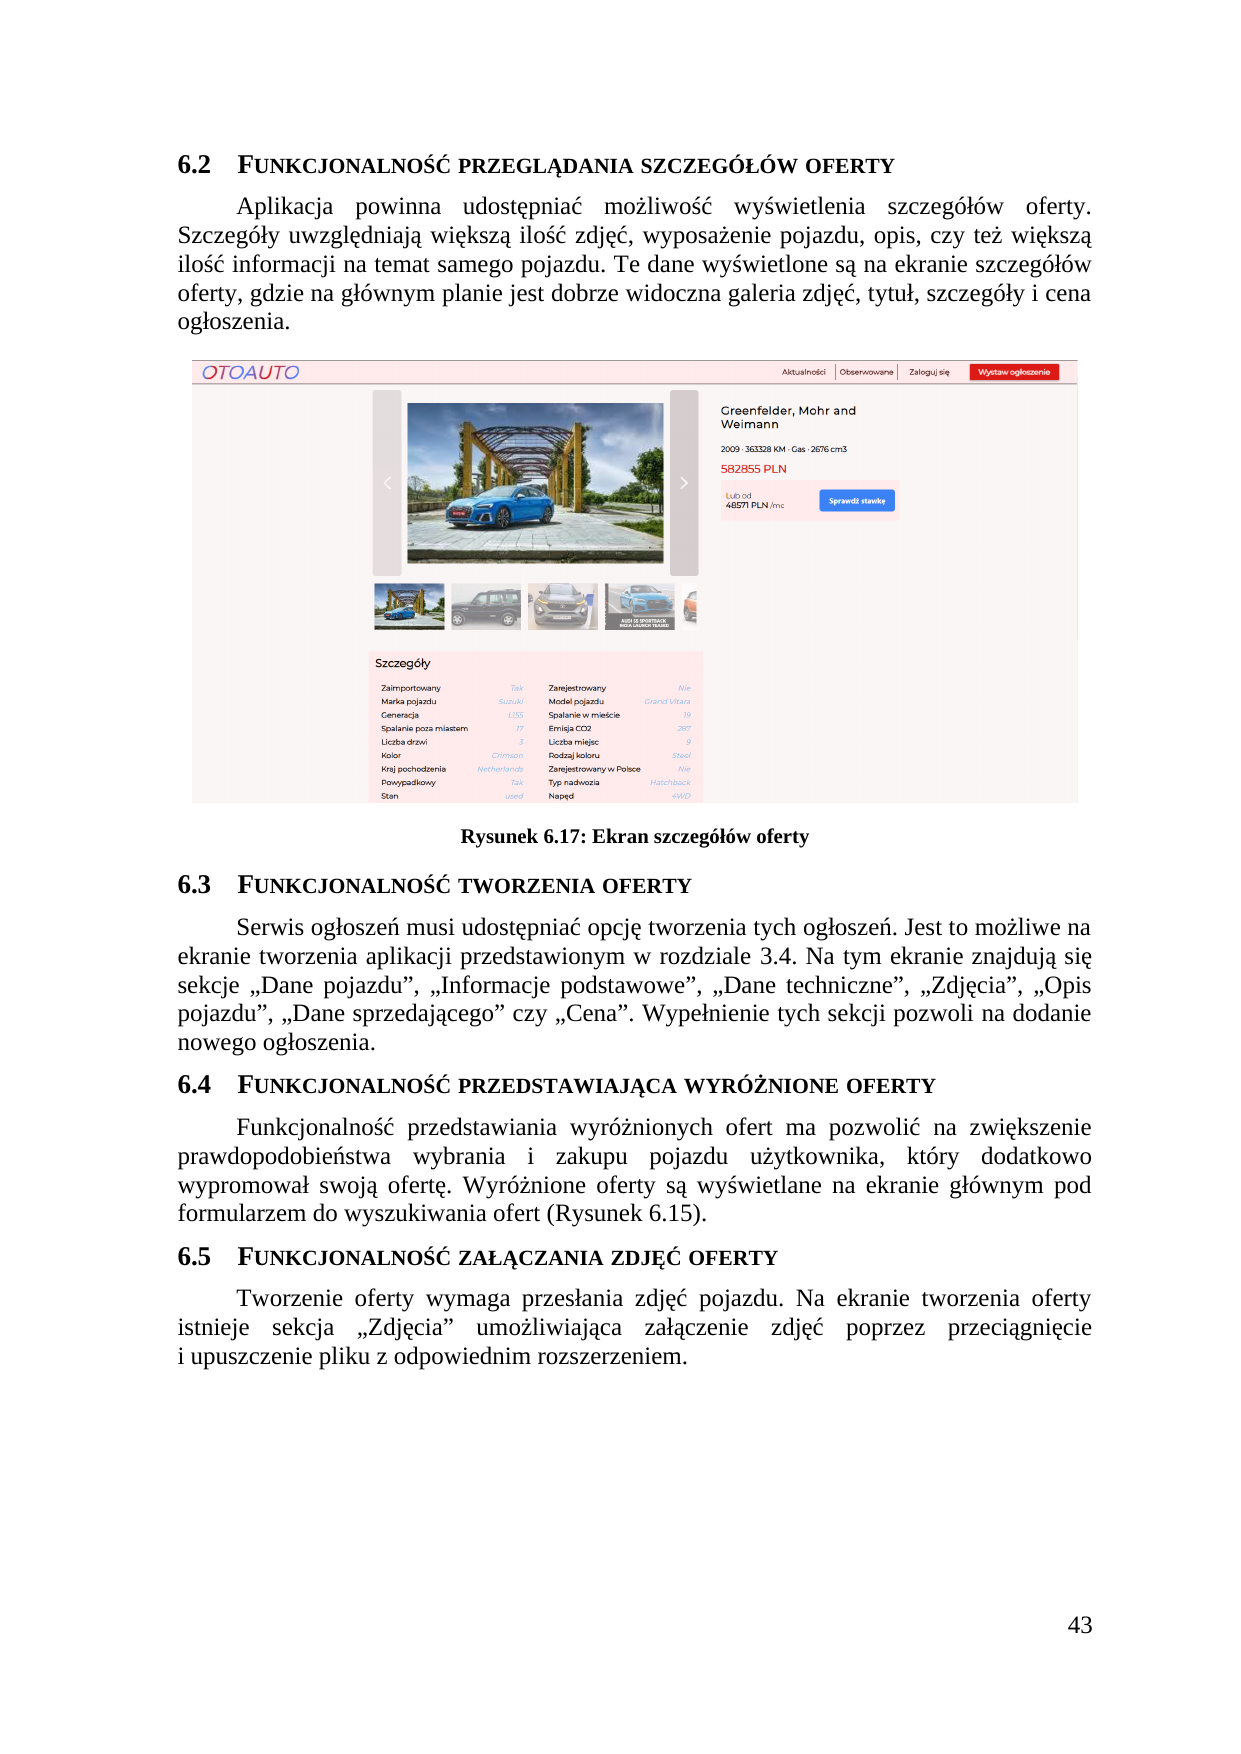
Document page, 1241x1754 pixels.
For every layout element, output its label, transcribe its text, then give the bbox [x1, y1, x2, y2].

subtitle Funkcjonalność tworzenia oferty [177, 869, 1092, 900]
subtitle Funkcjonalność przedstawiająca wyróżnione oferty [177, 1068, 1092, 1100]
text Aplikacja powinna udostępniać możliwość wyświetlenia szczegółów oferty. Szczegóły uwzględniają większą ilość zdjęć, wyposażenie pojazdu, opis, czy też większą ilość informacji na temat samego pojazdu. Te dane wyświetlone są na ekranie szczegółów oferty, gdzie na głównym planie jest dobrze widoczna galeria zdjęć, tytuł, szczegóły i cena ogłoszenia. [177, 191, 1092, 335]
subtitle Funkcjonalność załączania zdjęć oferty [177, 1240, 1092, 1271]
subtitle Funkcjonalność przeglądania szczegółów oferty [177, 148, 1092, 179]
text Tworzenie oferty wymaga przesłania zdjęć pojazdu. Na ekranie tworzenia oferty istnieje sekcja „Zdjęcia” umożliwiająca załączenie zdjęć poprzez przeciągnięcie i upuszczenie pliku z odpowiednim rozszerzeniem. [177, 1283, 1092, 1369]
picture [192, 360, 1078, 803]
text Serwis ogłoszeń musi udostępniać opcję tworzenia tych ogłoszeń. Jest to możliwe na ekranie tworzenia aplikacji przedstawionym w rozdziale 3.4. Na tym ekranie znajdują się sekcje „Dane pojazdu”, „Informacje podstawowe”, „Dane techniczne”, „Zdjęcia”, „Opis pojazdu”, „Dane sprzedającego” czy „Cena”. Wypełnienie tych sekcji pozwoli na dodanie nowego ogłoszenia. [177, 912, 1092, 1056]
